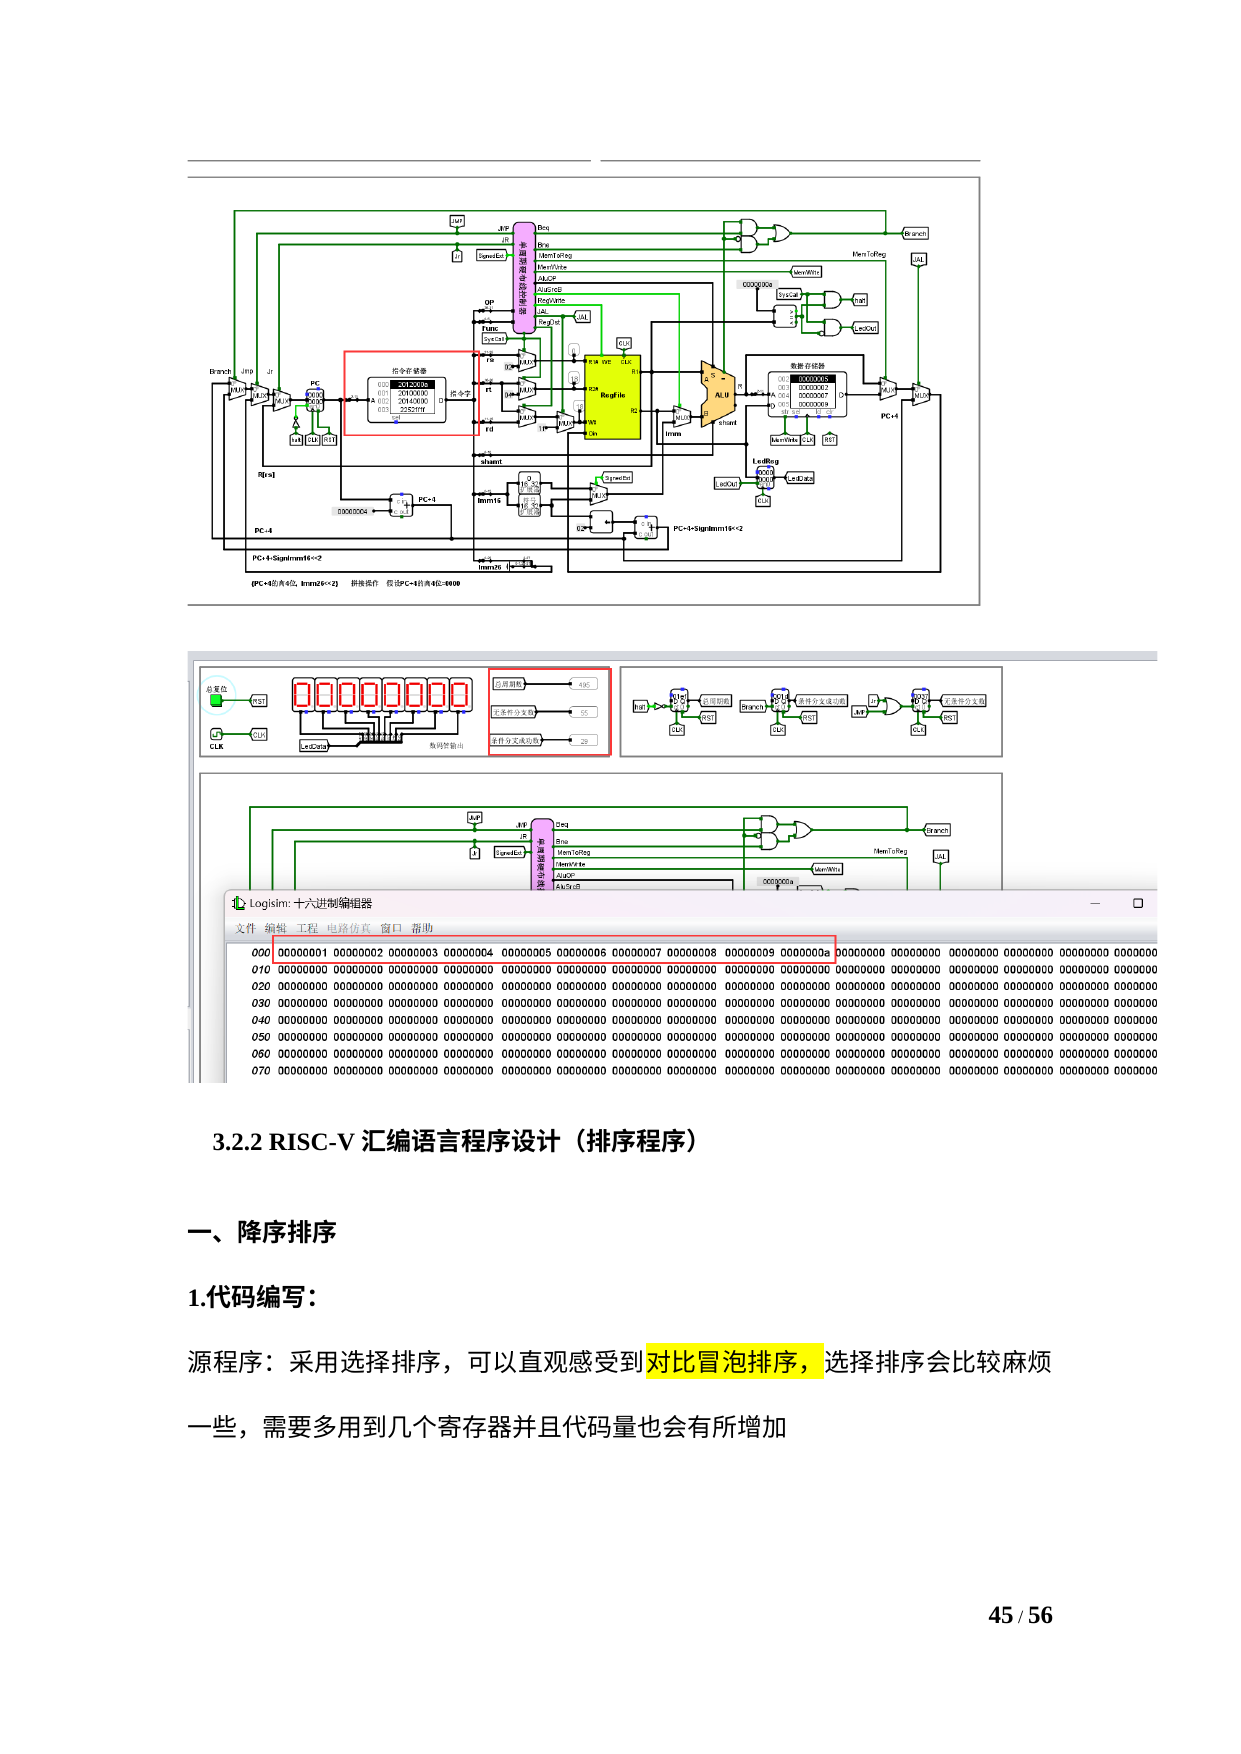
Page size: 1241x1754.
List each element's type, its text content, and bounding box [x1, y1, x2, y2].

subtitle 3.2.2 RISC-V 汇编语言程序设计（排序程序） [212, 1107, 1028, 1172]
picture [187, 651, 1158, 1083]
text 一、降序排序 [187, 1198, 1053, 1263]
picture [187, 160, 1003, 620]
text 源程序：采用选择排序，可以直观感受到对比冒泡排序，选择排序会比较麻烦一些，需要多用到几个寄存器并且代码量也会有所增加 [187, 1328, 1053, 1458]
text 1.代码编写： [187, 1263, 1053, 1328]
